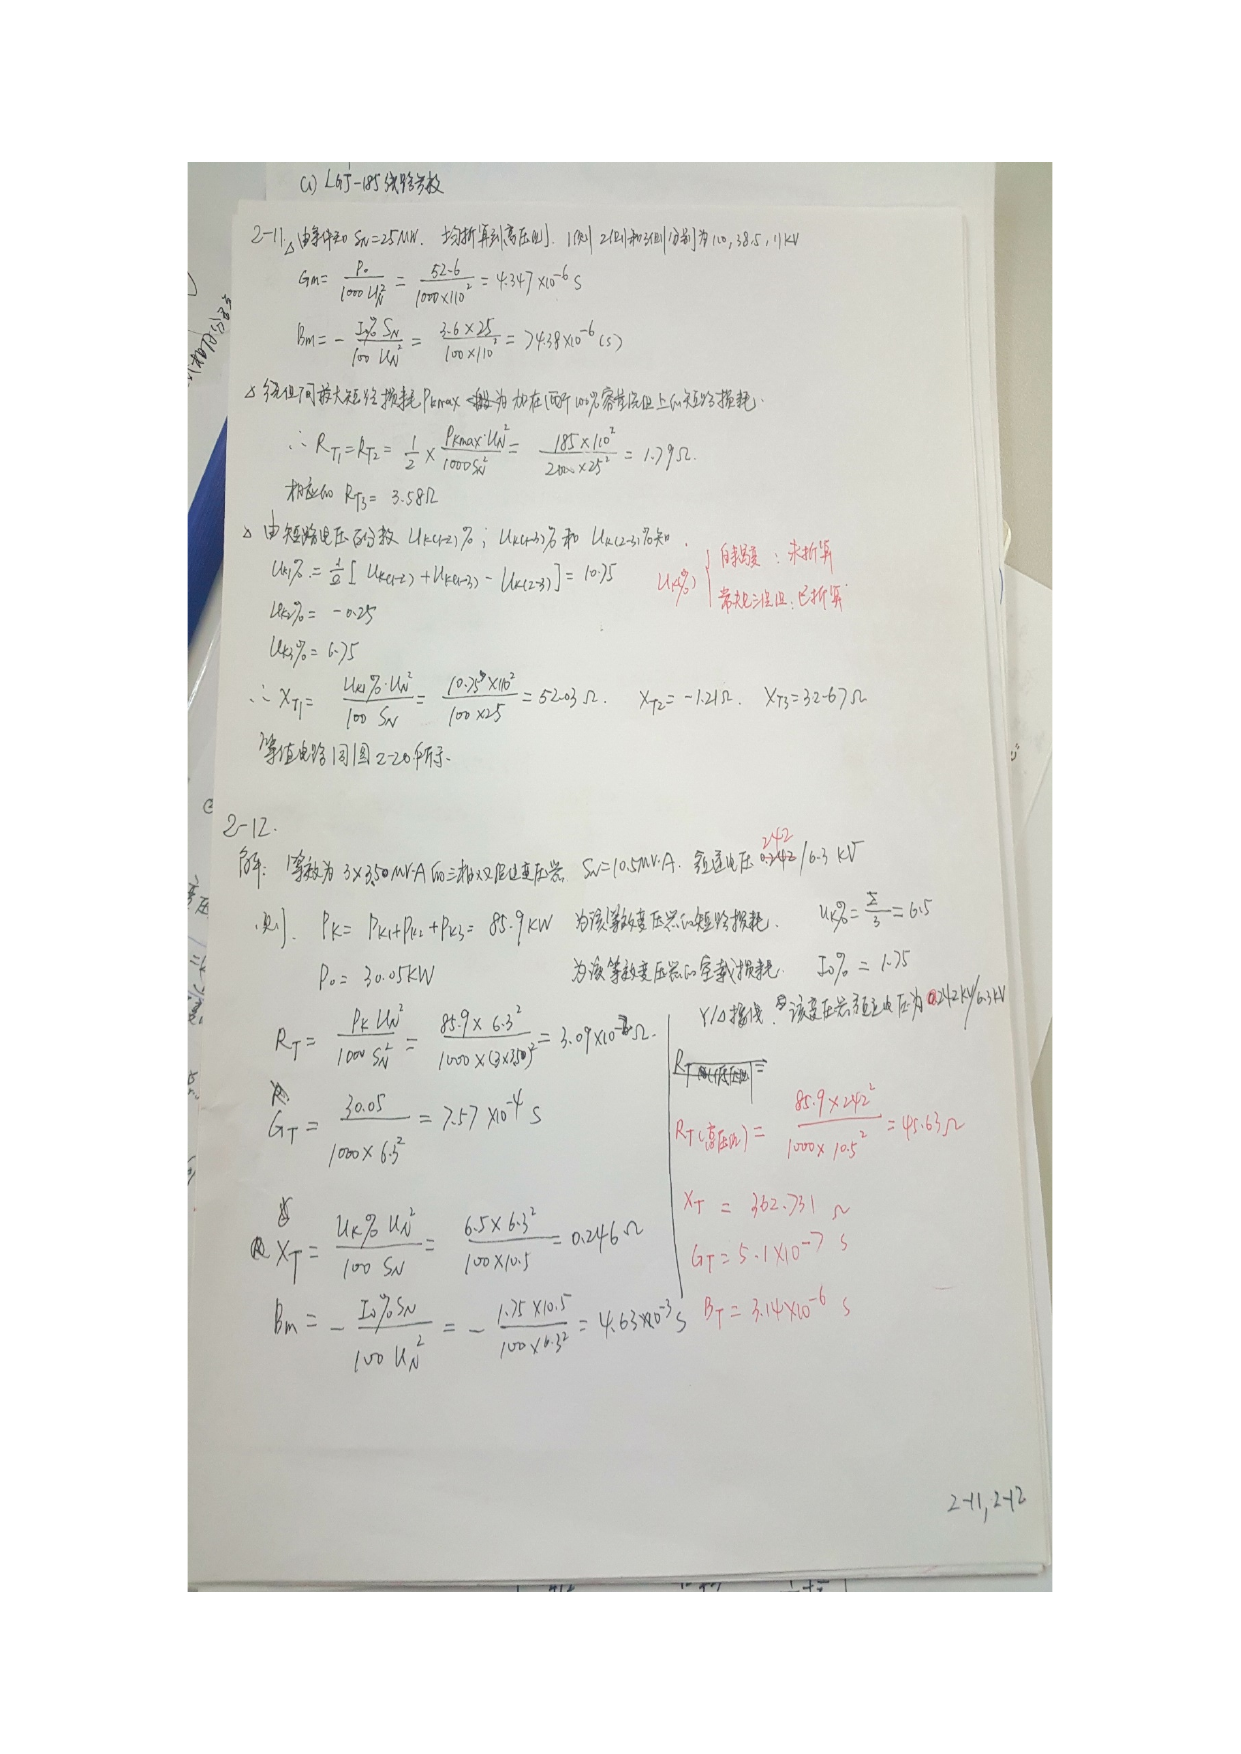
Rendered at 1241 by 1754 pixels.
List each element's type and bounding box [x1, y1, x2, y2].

picture [187, 162, 1053, 1592]
